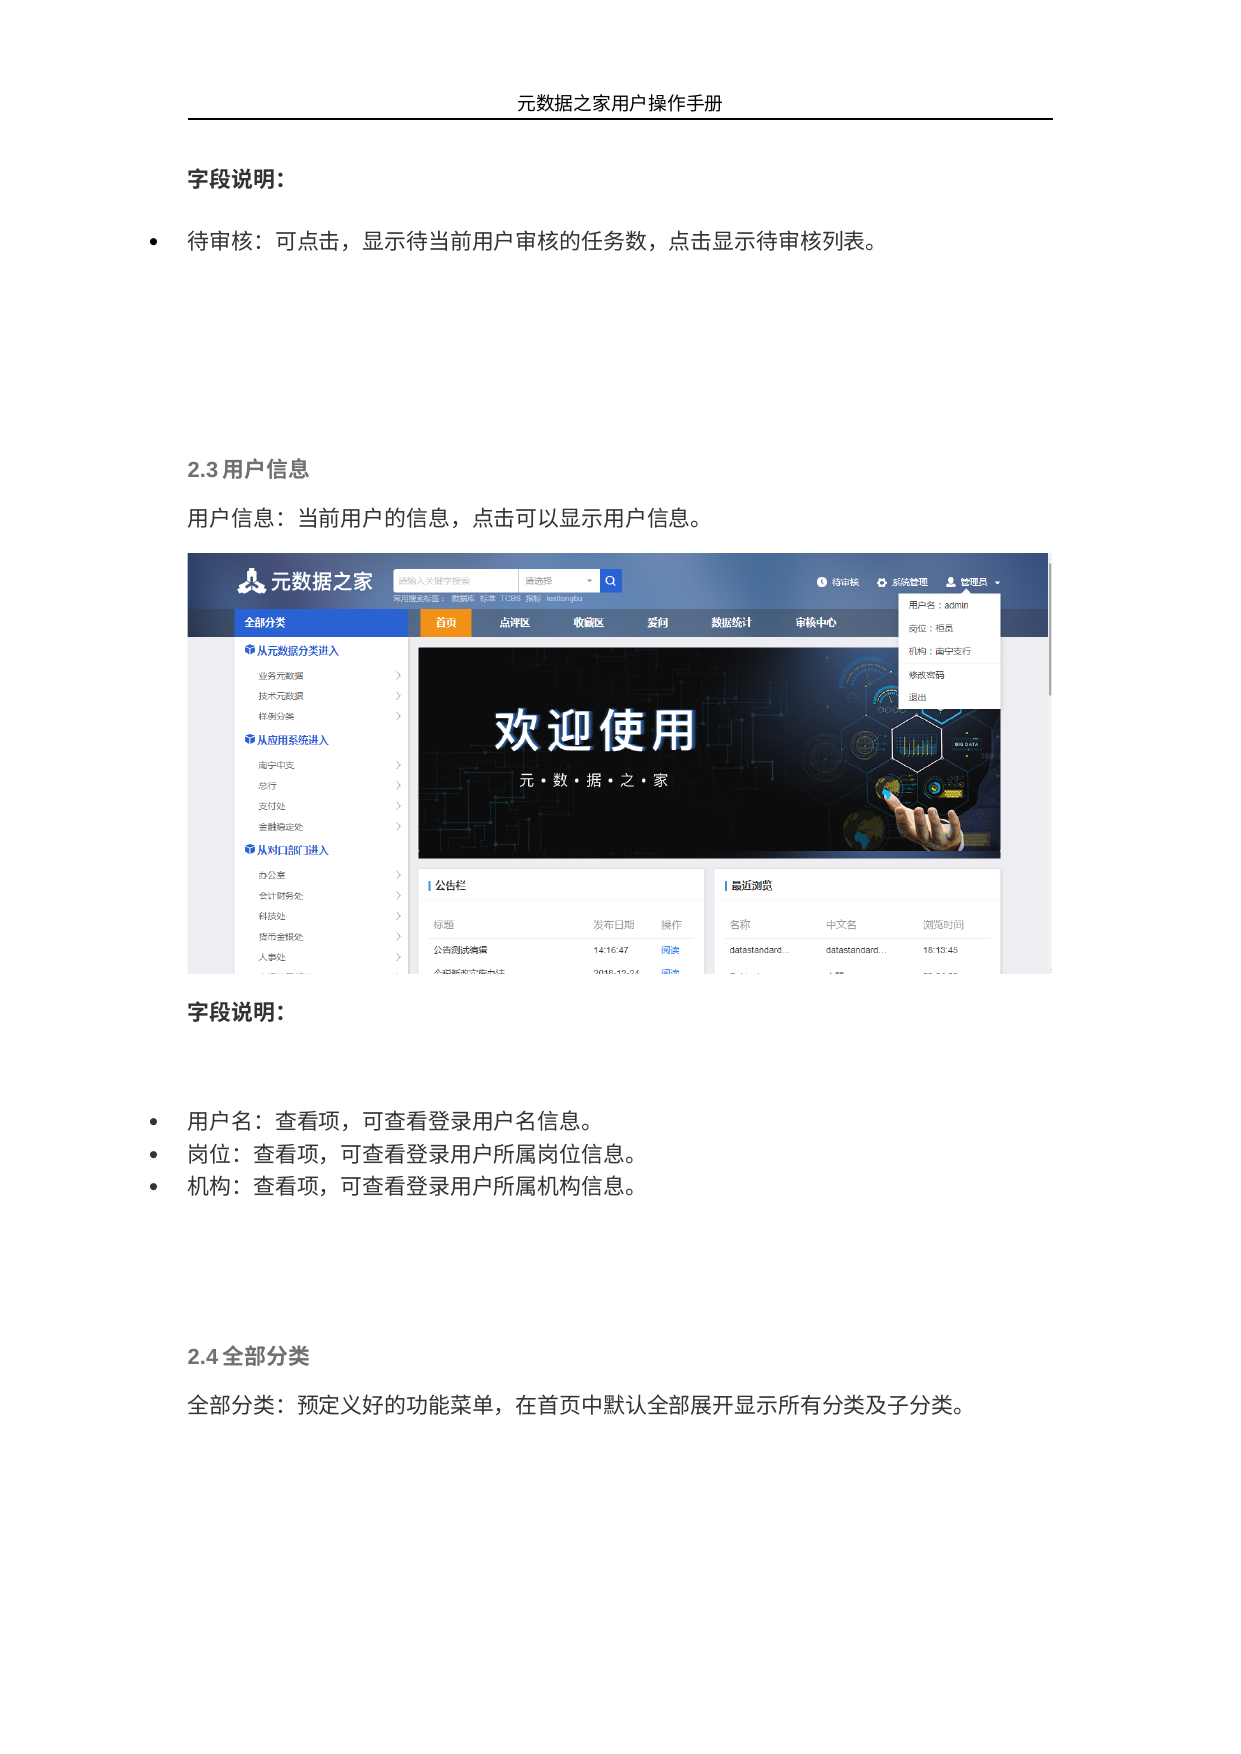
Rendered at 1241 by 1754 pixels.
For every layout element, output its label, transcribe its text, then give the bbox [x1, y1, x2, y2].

picture [187, 553, 1052, 974]
list 用户名：查看项，可查看登录用户名信息。 [150, 1104, 1053, 1136]
list 待审核：可点击，显示待当前用户审核的任务数，点击显示待审核列表。 [150, 224, 1053, 256]
list 岗位：查看项，可查看登录用户所属岗位信息。 [150, 1136, 1053, 1169]
list 机构：查看项，可查看登录用户所属机构信息。 [150, 1169, 1053, 1201]
text 全部分类：预定义好的功能菜单，在首页中默认全部展开显示所有分类及子分类。 [187, 1388, 1053, 1420]
subtitle 2.3用户信息 [187, 452, 1053, 484]
subtitle 2.4全部分类 [187, 1339, 1053, 1371]
text 用户信息：当前用户的信息，点击可以显示用户信息。 [187, 501, 1053, 533]
text 字段说明： [187, 162, 1053, 194]
text 字段说明： [187, 994, 1053, 1027]
